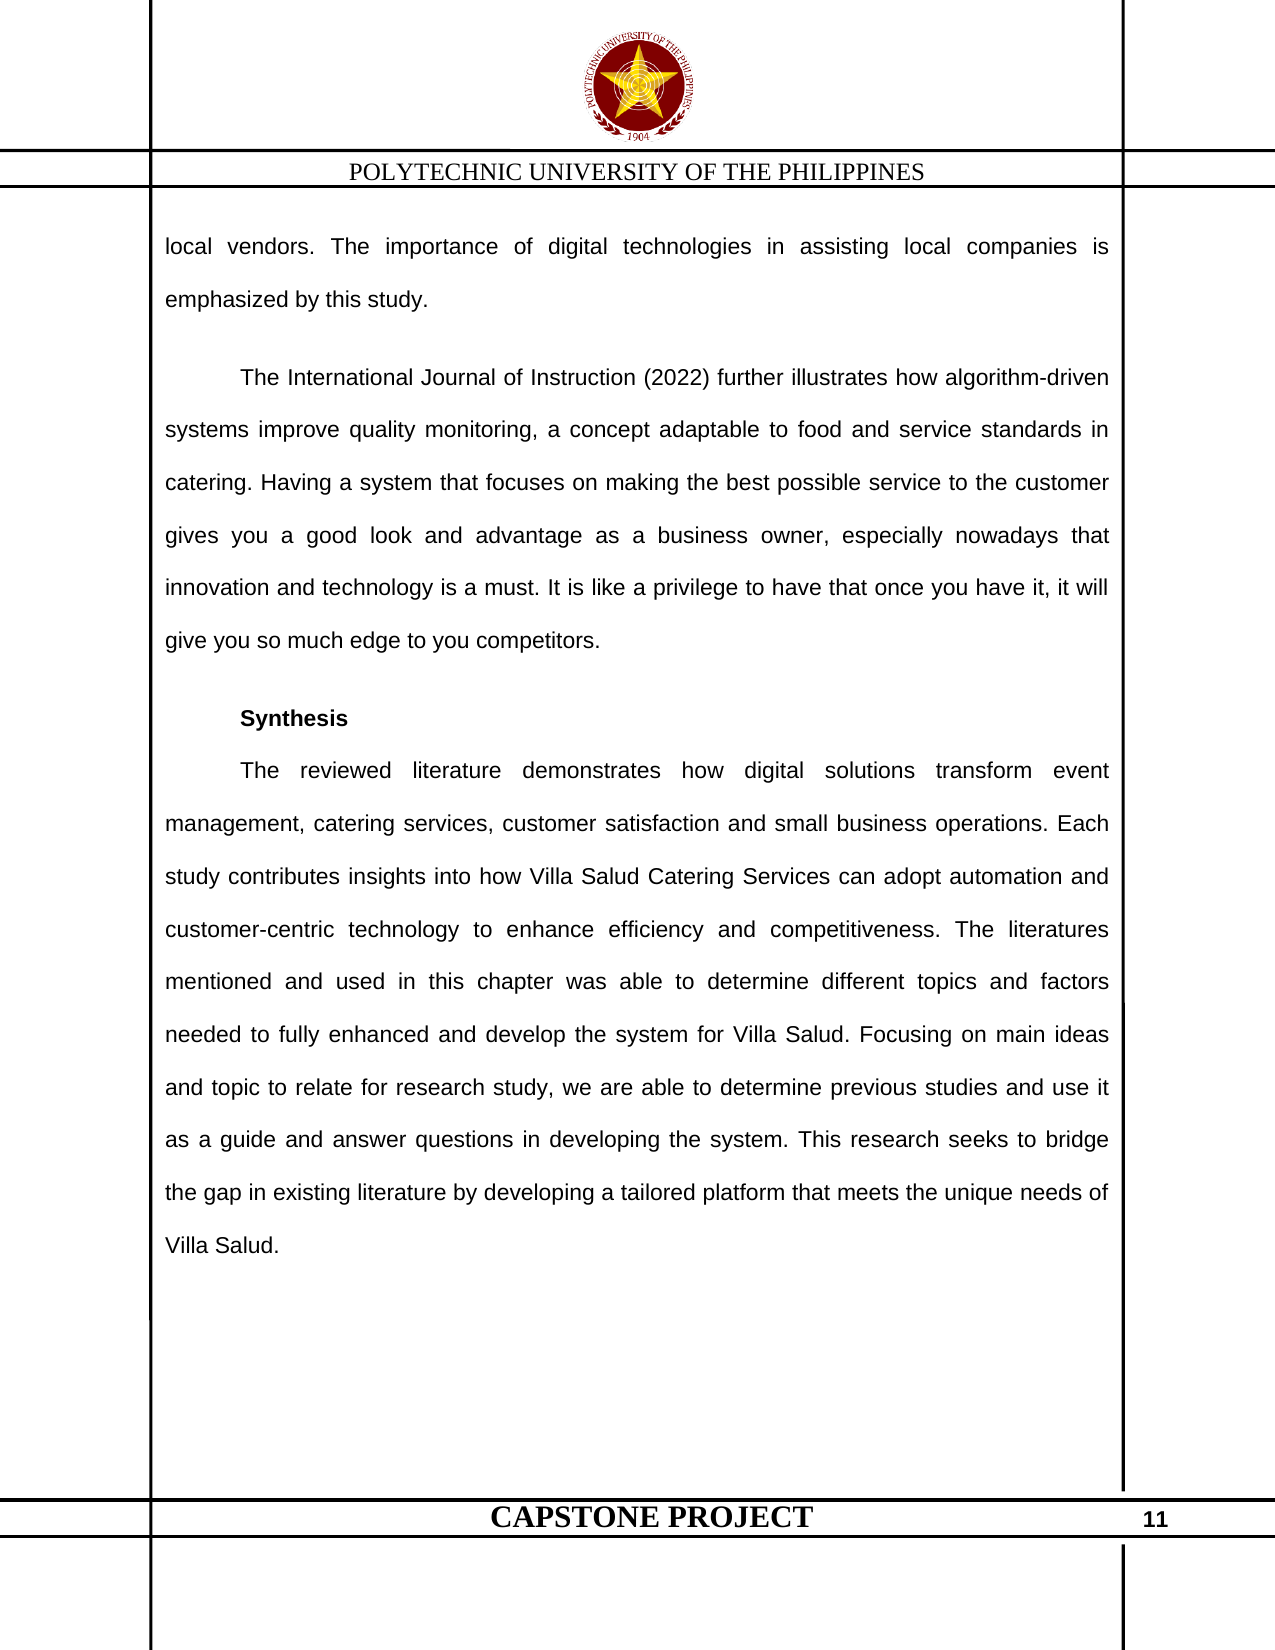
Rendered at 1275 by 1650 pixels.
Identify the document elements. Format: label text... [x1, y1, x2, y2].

picture [582, 31, 694, 142]
text Synthesis The reviewed literature demonstrates how digital solutions transform event management, catering services, customer satisfaction and small business operations. Each study contributes insights into how Villa Salud Catering Services can adopt automation and customer-centric technology to enhance efficiency and competitiveness. The literatures mentioned and used in this chapter was able to determine different topics and factors needed to fully enhanced and develop the system for Villa Salud. Focusing on main ideas and topic to relate for research study, we are able to determine previous studies and use it as a guide and answer questions in developing the system. This research seeks to bridge the gap in existing literature by developing a tailored platform that meets the unique needs of Villa Salud. [165, 705, 1110, 1258]
text The International Journal of Instruction (2022) further illustrates how algorithm-driven systems improve quality monitoring, a concept adaptable to food and service standards in catering. Having a system that focuses on making the best possible service to the customer gives you a good look and advantage as a business owner, especially nowadays that innovation and technology is a must. It is like a privilege to have that once you have it, it will give you so much edge to you competitors. [165, 363, 1110, 653]
